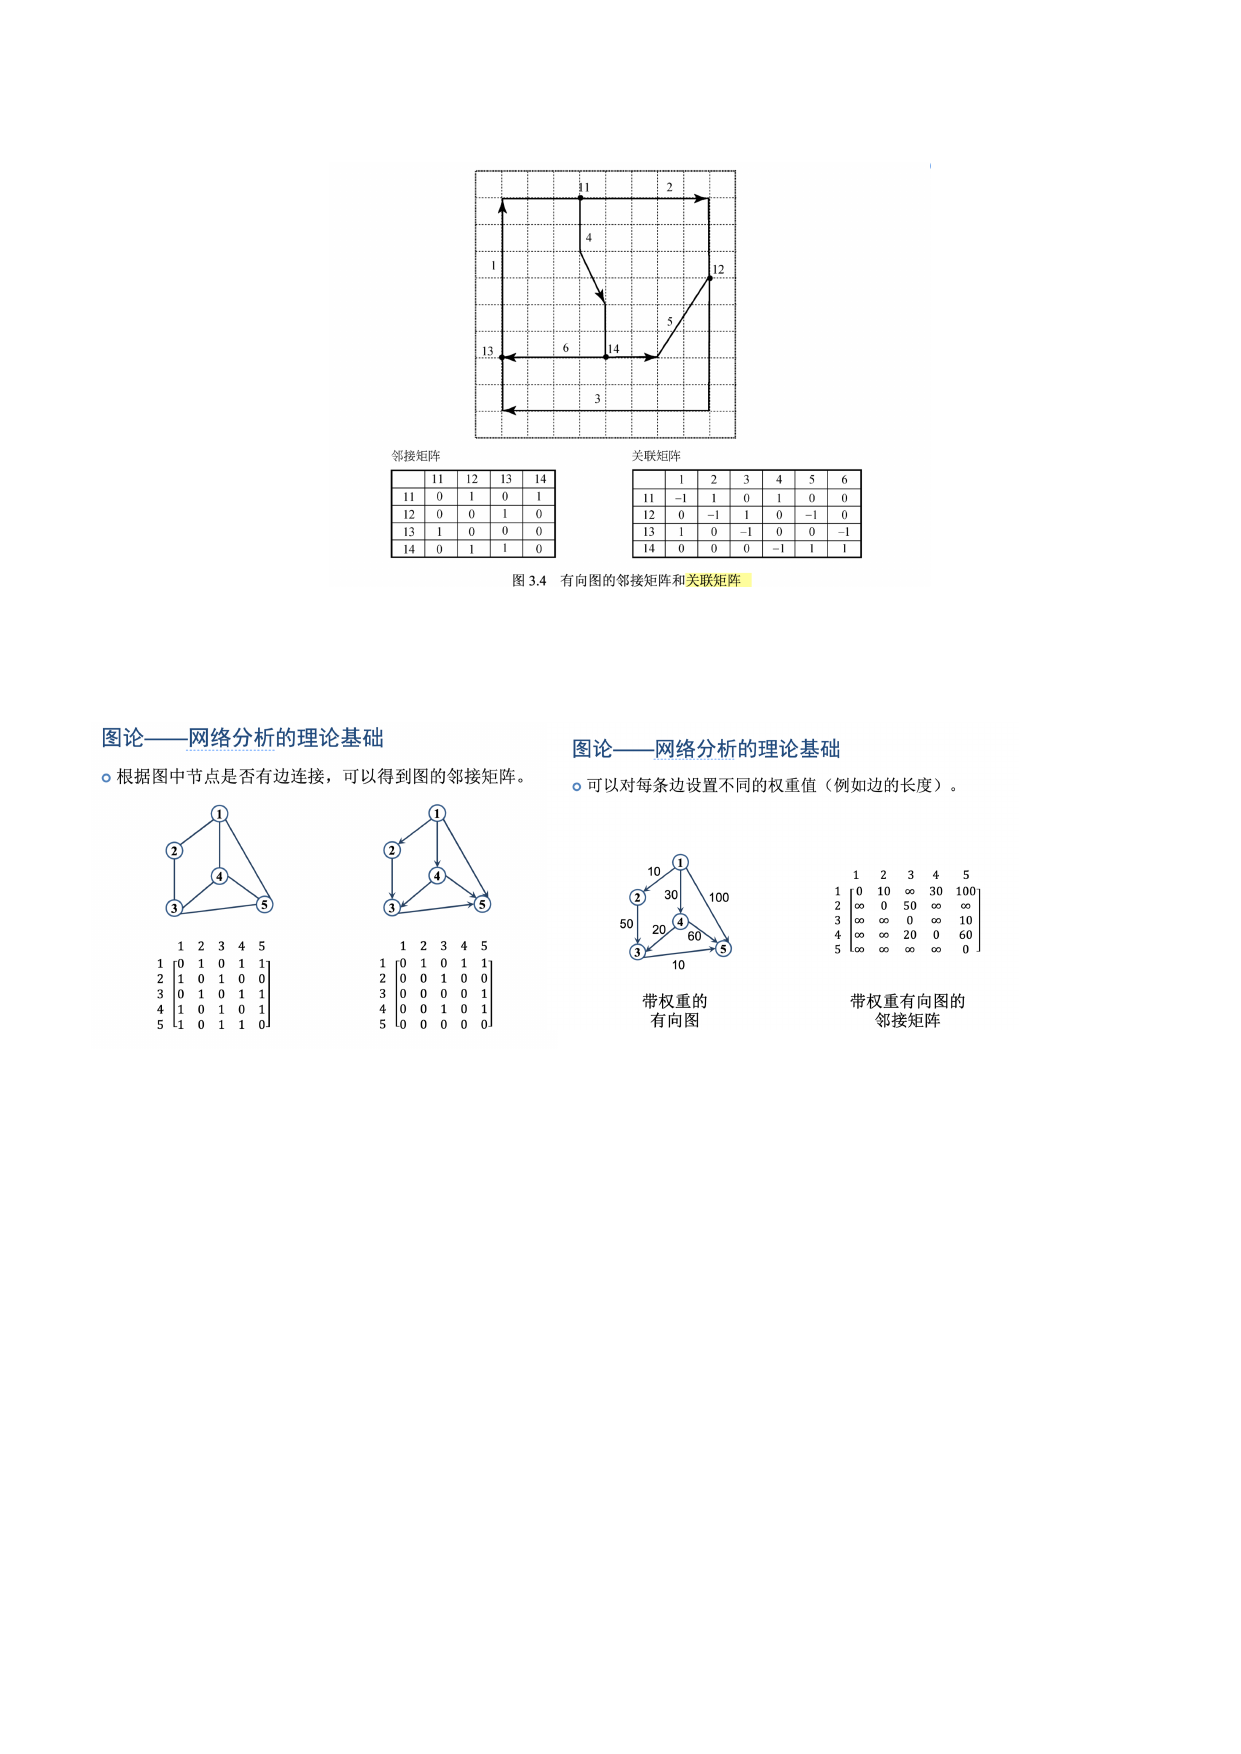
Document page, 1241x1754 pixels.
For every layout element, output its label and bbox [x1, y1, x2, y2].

picture [90, 722, 1019, 1049]
picture [328, 162, 931, 587]
